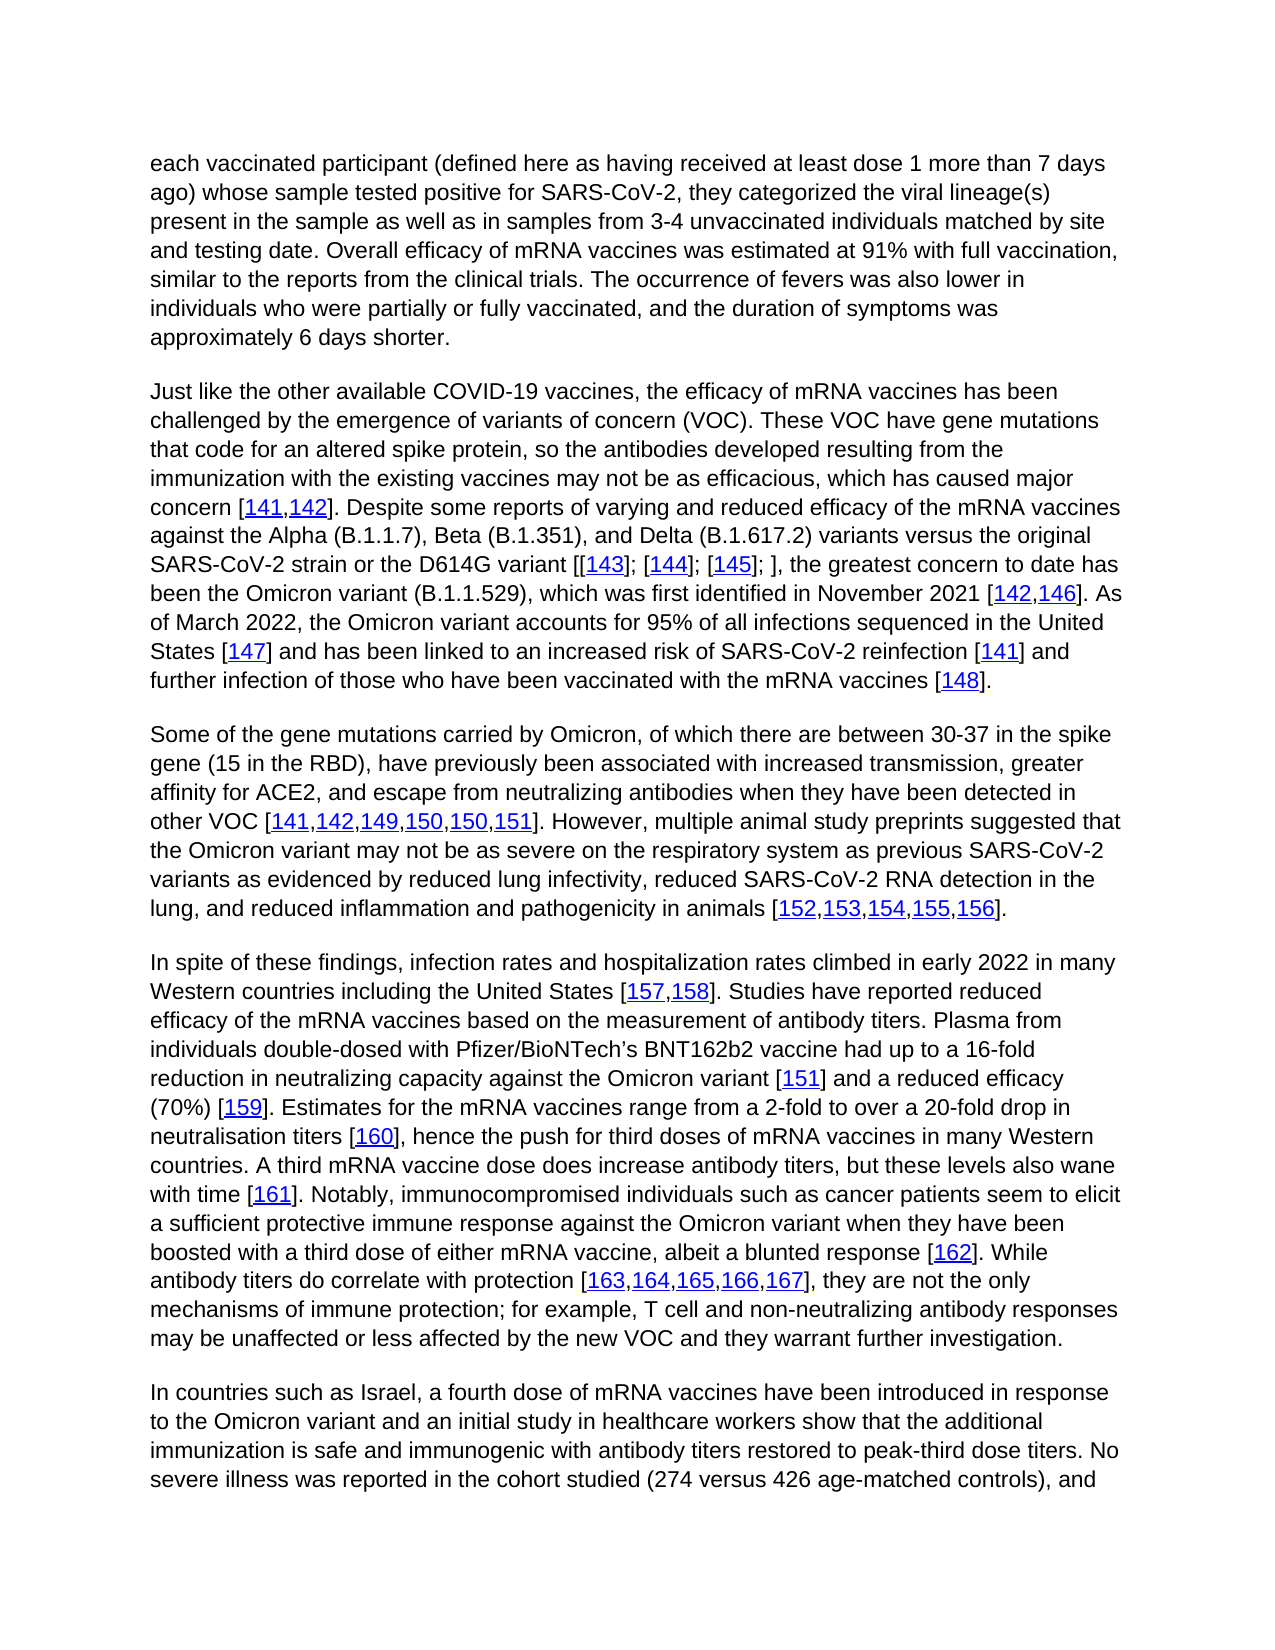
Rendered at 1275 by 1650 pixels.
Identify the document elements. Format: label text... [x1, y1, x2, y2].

text Some of the gene mutations carried by Omicron, of which there are between 30-37 in the spike gene (15 in the RBD), have previously been associated with increased transmission, greater affinity for ACE2, and escape from neutralizing antibodies when they have been detected in other VOC [141,142,149,150,150,151]. However, multiple animal study preprints suggested that the Omicron variant may not be as severe on the respiratory system as previous SARS-CoV-2 variants as evidenced by reduced lung infectivity, reduced SARS-CoV-2 RNA detection in the lung, and reduced inflammation and pathogenicity in animals [152,153,154,155,156]. [150, 721, 1125, 921]
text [150, 150, 1125, 350]
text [150, 1379, 1125, 1493]
text Just like the other available COVID-19 vaccines, the efficacy of mRNA vaccines has been challenged by the emergence of variants of concern (VOC). These VOC have gene mutations that code for an altered spike protein, so the antibodies developed resulting from the immunization with the existing vaccines may not be as efficacious, which has caused major concern [141,142]. Despite some reports of varying and reduced efficacy of the mRNA vaccines against the Alpha (B.1.1.7), Beta (B.1.351), and Delta (B.1.617.2) variants versus the original SARS-CoV-2 strain or the D614G variant [[143]; [144]; [145]; ], the greatest concern to date has been the Omicron variant (B.1.1.529), which was first identified in November 2021 [142,146]. As of March 2022, the Omicron variant accounts for 95% of all infections sequenced in the United States [147] and has been linked to an increased risk of SARS-CoV-2 reinfection [141] and further infection of those who have been vaccinated with the mRNA vaccines [148]. [150, 378, 1125, 694]
text In spite of these findings, infection rates and hospitalization rates climbed in early 2022 in many Western countries including the United States [157,158]. Studies have reported reduced efficacy of the mRNA vaccines based on the measurement of antibody titers. Plasma from individuals double-dosed with Pfizer/BioNTech’s BNT162b2 vaccine had up to a 16-fold reduction in neutralizing capacity against the Omicron variant [151] and a reduced efficacy (70%) [159]. Estimates for the mRNA vaccines range from a 2-fold to over a 20-fold drop in neutralisation titers [160], hence the push for third doses of mRNA vaccines in many Western countries. A third mRNA vaccine dose does increase antibody titers, but these levels also wane with time [161]. Notably, immunocompromised individuals such as cancer patients seem to elicit a sufficient protective immune response against the Omicron variant when they have been boosted with a third dose of either mRNA vaccine, albeit a blunted response [162]. While antibody titers do correlate with protection [163,164,165,166,167], they are not the only mechanisms of immune protection; for example, T cell and non-neutralizing antibody responses may be unaffected or less affected by the new VOC and they warrant further investigation. [150, 949, 1125, 1352]
